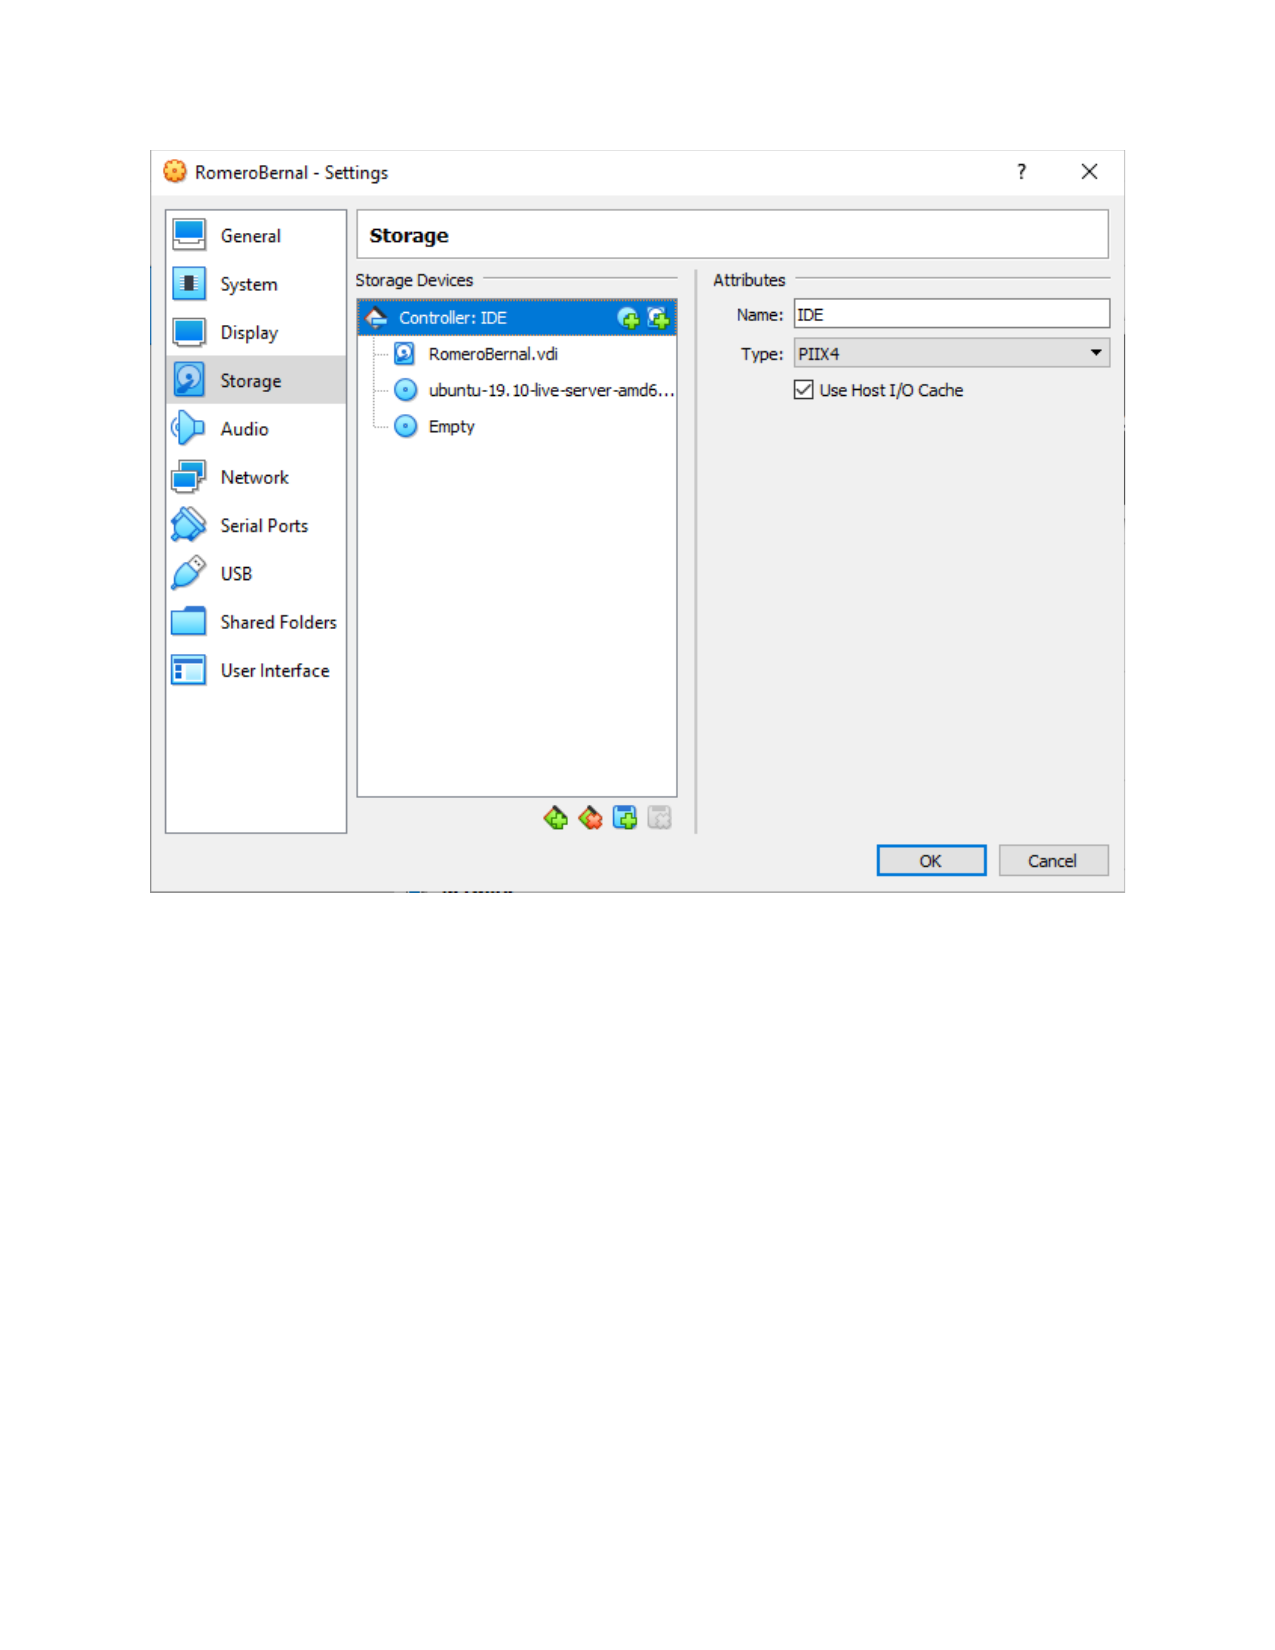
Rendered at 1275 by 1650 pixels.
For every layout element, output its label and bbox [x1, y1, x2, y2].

picture [150, 150, 1125, 893]
